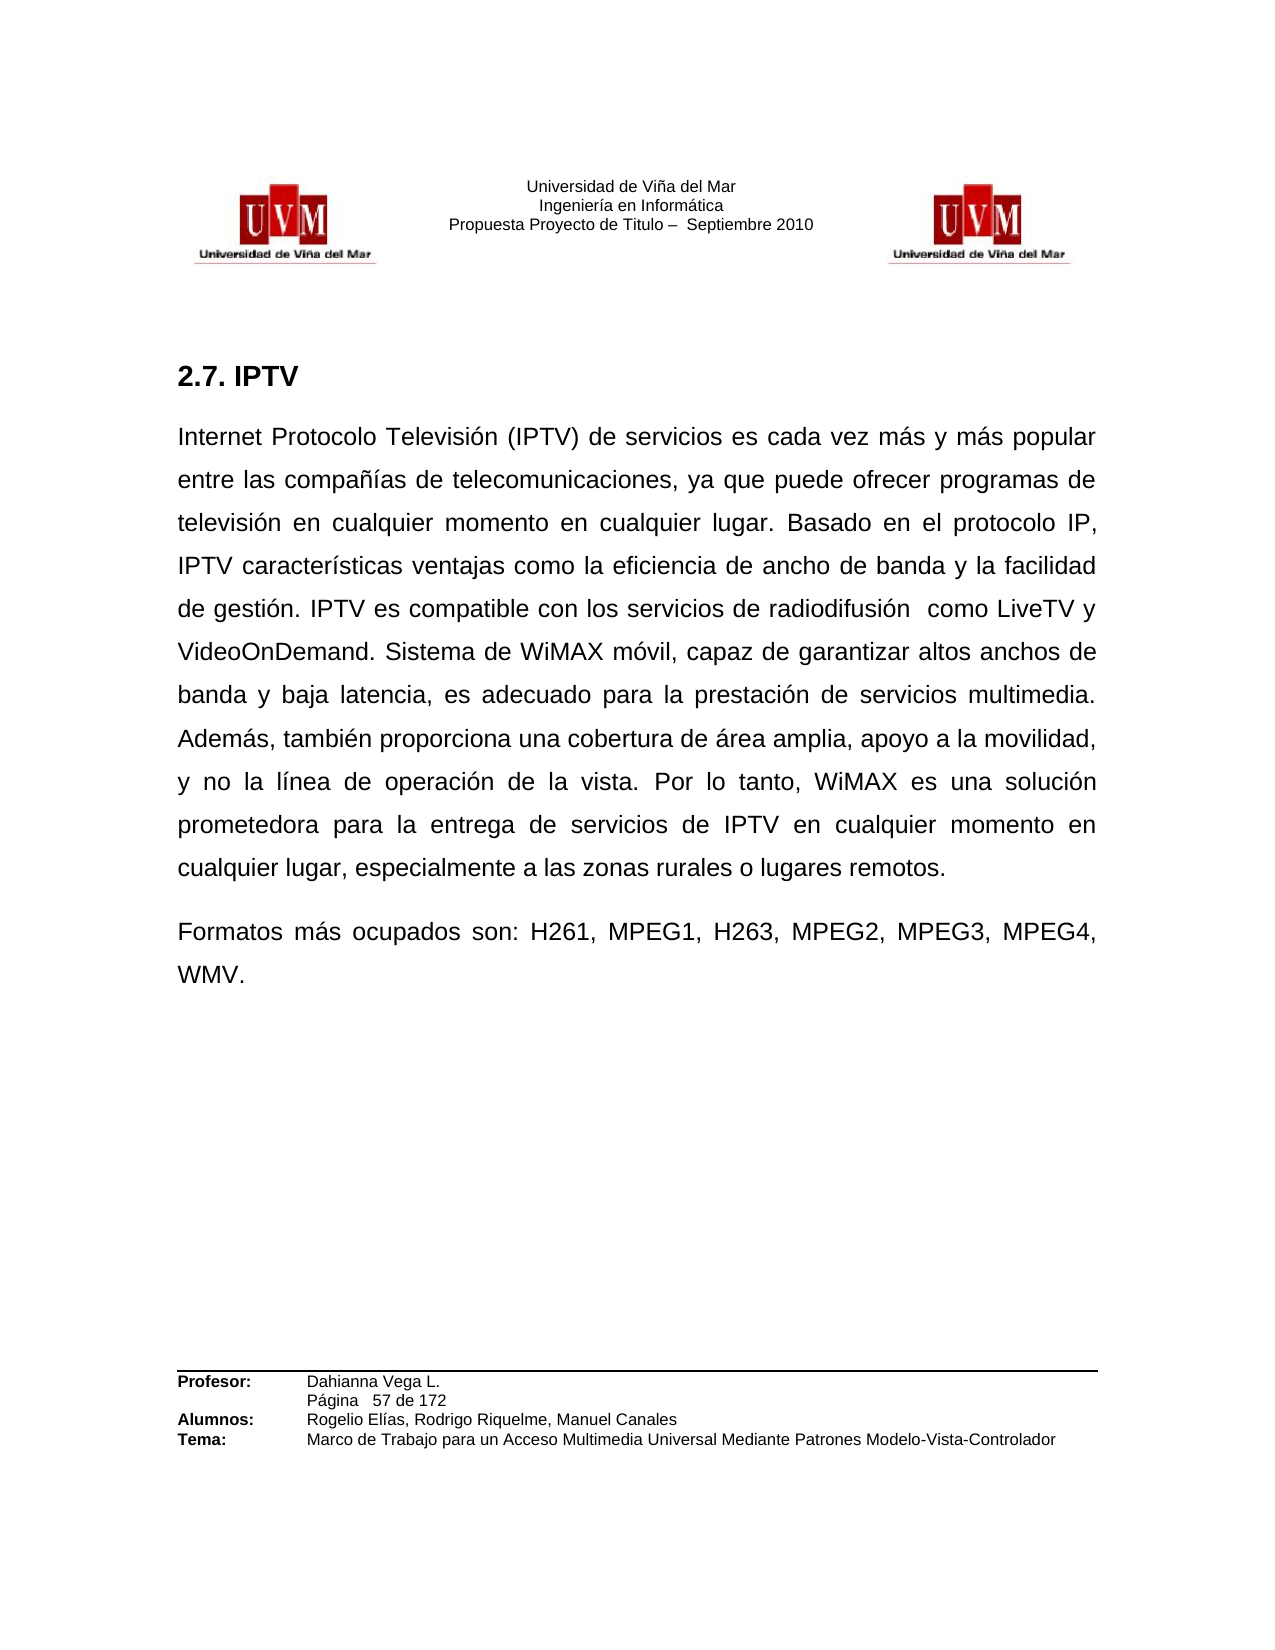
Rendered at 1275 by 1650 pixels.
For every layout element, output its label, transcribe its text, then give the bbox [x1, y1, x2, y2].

picture [871, 176, 1084, 267]
text Internet Protocolo Televisión (IPTV) de servicios es cada vez más y más popular entre las compañías de telecomunicaciones, ya que puede ofrecer programas de televisión en cualquier momento en cualquier lugar. Based on IP protocol, IPTV features advantages like bandwidth efficiency and ease of management.Basado en el protocolo IP, IPTV características ventajas como la eficiencia de ancho de banda y la facilidad de gestión. IPTV supports both broadcast and unicast services like LiveTV and VideoOnDemand.IPTV es compatible con los servicios de radiodifusión como LiveTV y VideoOnDemand. WiMAX wireless system, capable of ensuring high bandwidths and low latencies, is suitable for delivering multimedia services.Sistema de WiMAX móvil, capaz de garantizar altos anchos de banda y baja latencia, es adecuado para la prestación de servicios multimedia. In addition, it also provides wide area coverage, mobility support, and non-line-of-sight operation.Además, también proporciona una cobertura de área amplia, apoyo a la movilidad, y no la línea de operación de la vista. Therefore, WiMAX is a promising solution for delivering IPTV services anytime anywhere, especially to rural areas or remote locations.Por lo tanto, WiMAX es una solución prometedora para la entrega de servicios de IPTV en cualquier momento en cualquier lugar, especialmente a las zonas rurales o lugares remotos. [177, 422, 1098, 882]
picture [177, 176, 390, 267]
text Formatos más ocupados son: H261, MPEG1, H263, MPEG2, MPEG3, MPEG4, WMV. [177, 917, 1098, 989]
subtitle 2.7. IPTV [177, 359, 1098, 392]
